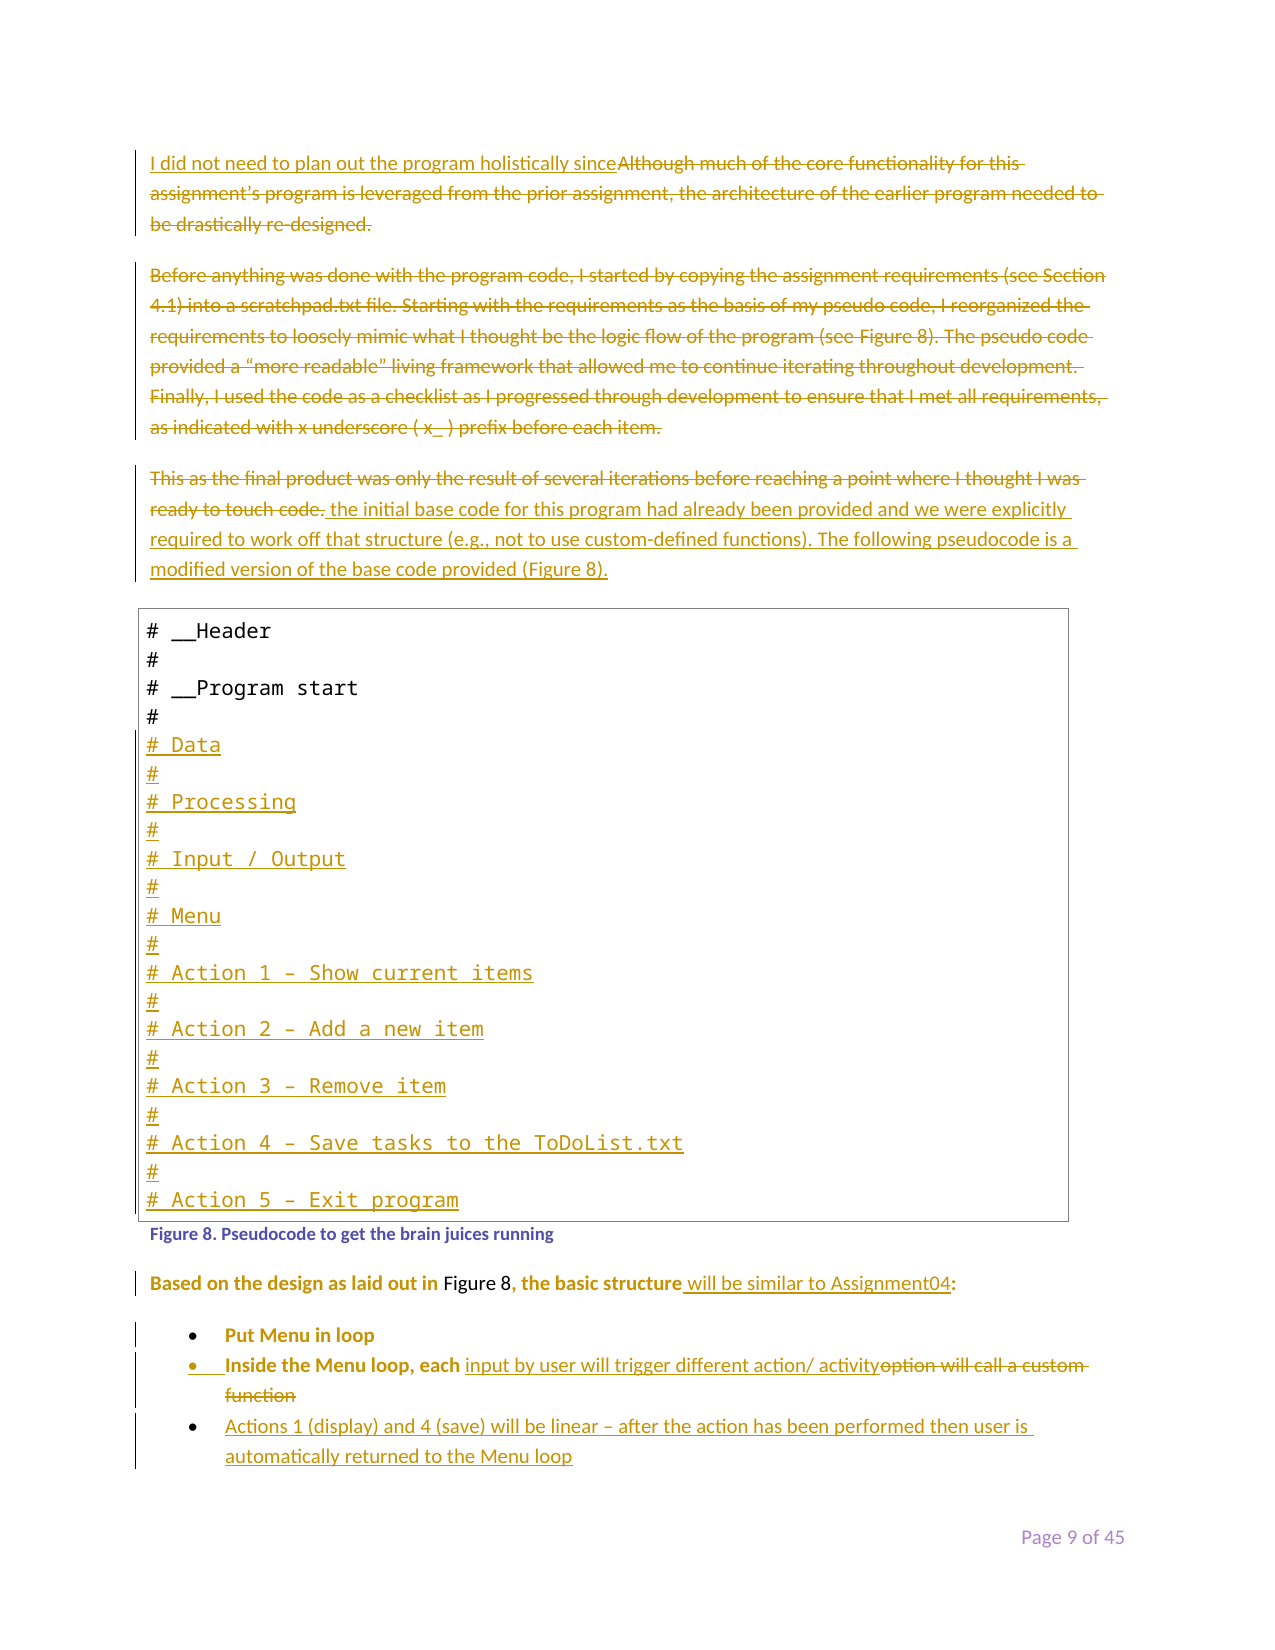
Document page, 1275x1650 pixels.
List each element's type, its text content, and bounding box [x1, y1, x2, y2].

list Put Menu in loop [187, 1322, 1125, 1347]
text Based on the design as laid out in Figure 8, the basic structure: [150, 1271, 1125, 1296]
list Inside the Menu loop, each [187, 1352, 1125, 1408]
table_header # __Header # # __Program start # [139, 609, 1068, 1221]
